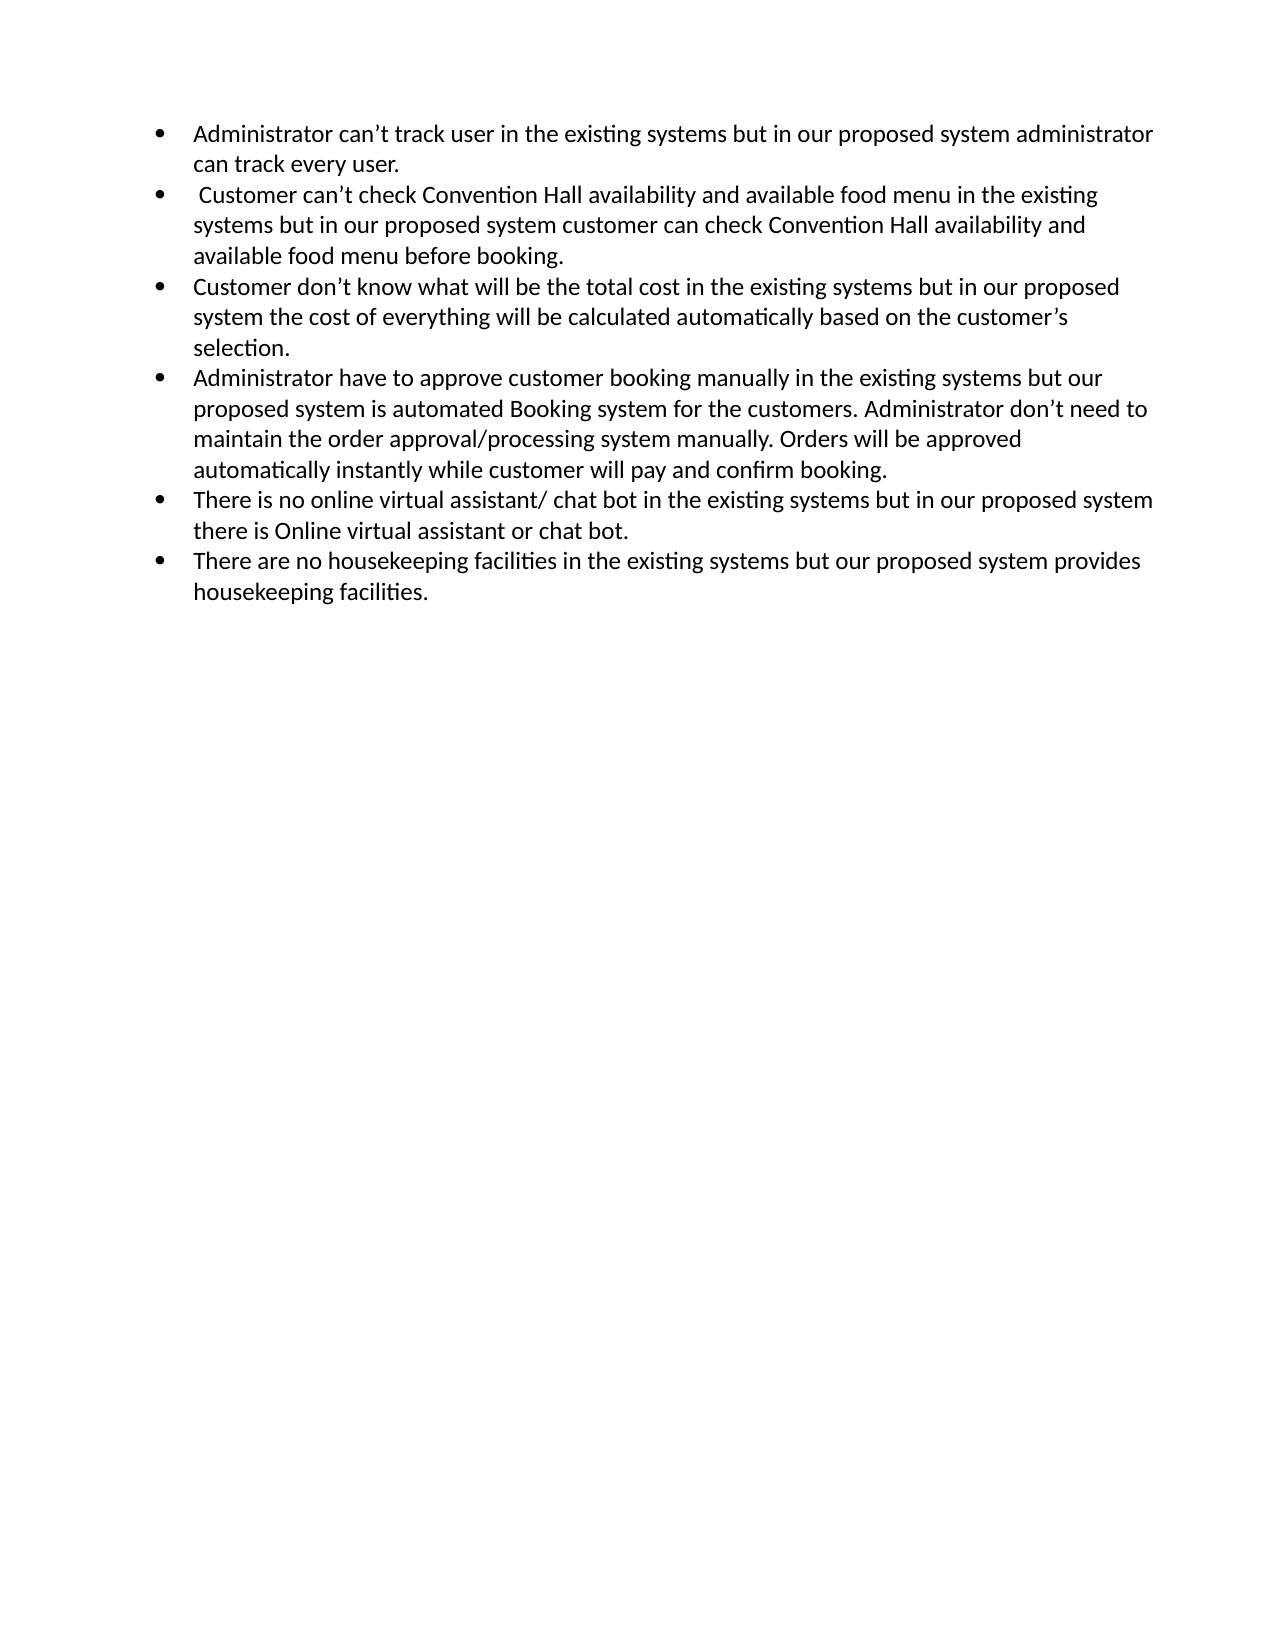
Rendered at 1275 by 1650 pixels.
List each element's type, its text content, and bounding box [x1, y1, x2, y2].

list Administrator have to approve customer booking manually in the existing systems but our proposed system is automated Booking system for the customers. Administrator don’t need to maintain the order approval/processing system manually. Orders will be approved automatically instantly while customer will pay and confirm booking. [156, 362, 1157, 484]
list There are no housekeeping facilities in the existing systems but our proposed system provides housekeeping facilities. [156, 545, 1157, 606]
list Customer can’t check Convention Hall availability and available food menu in the existing systems but in our proposed system customer can check Convention Hall availability and available food menu before booking. [156, 179, 1157, 271]
list Customer don’t know what will be the total cost in the existing systems but in our proposed system the cost of everything will be calculated automatically based on the customer’s selection. [156, 271, 1157, 362]
list Administrator can’t track user in the existing systems but in our proposed system administrator can track every user. [156, 118, 1157, 179]
list There is no online virtual assistant/ chat bot in the existing systems but in our proposed system there is Online virtual assistant or chat bot. [156, 484, 1157, 545]
